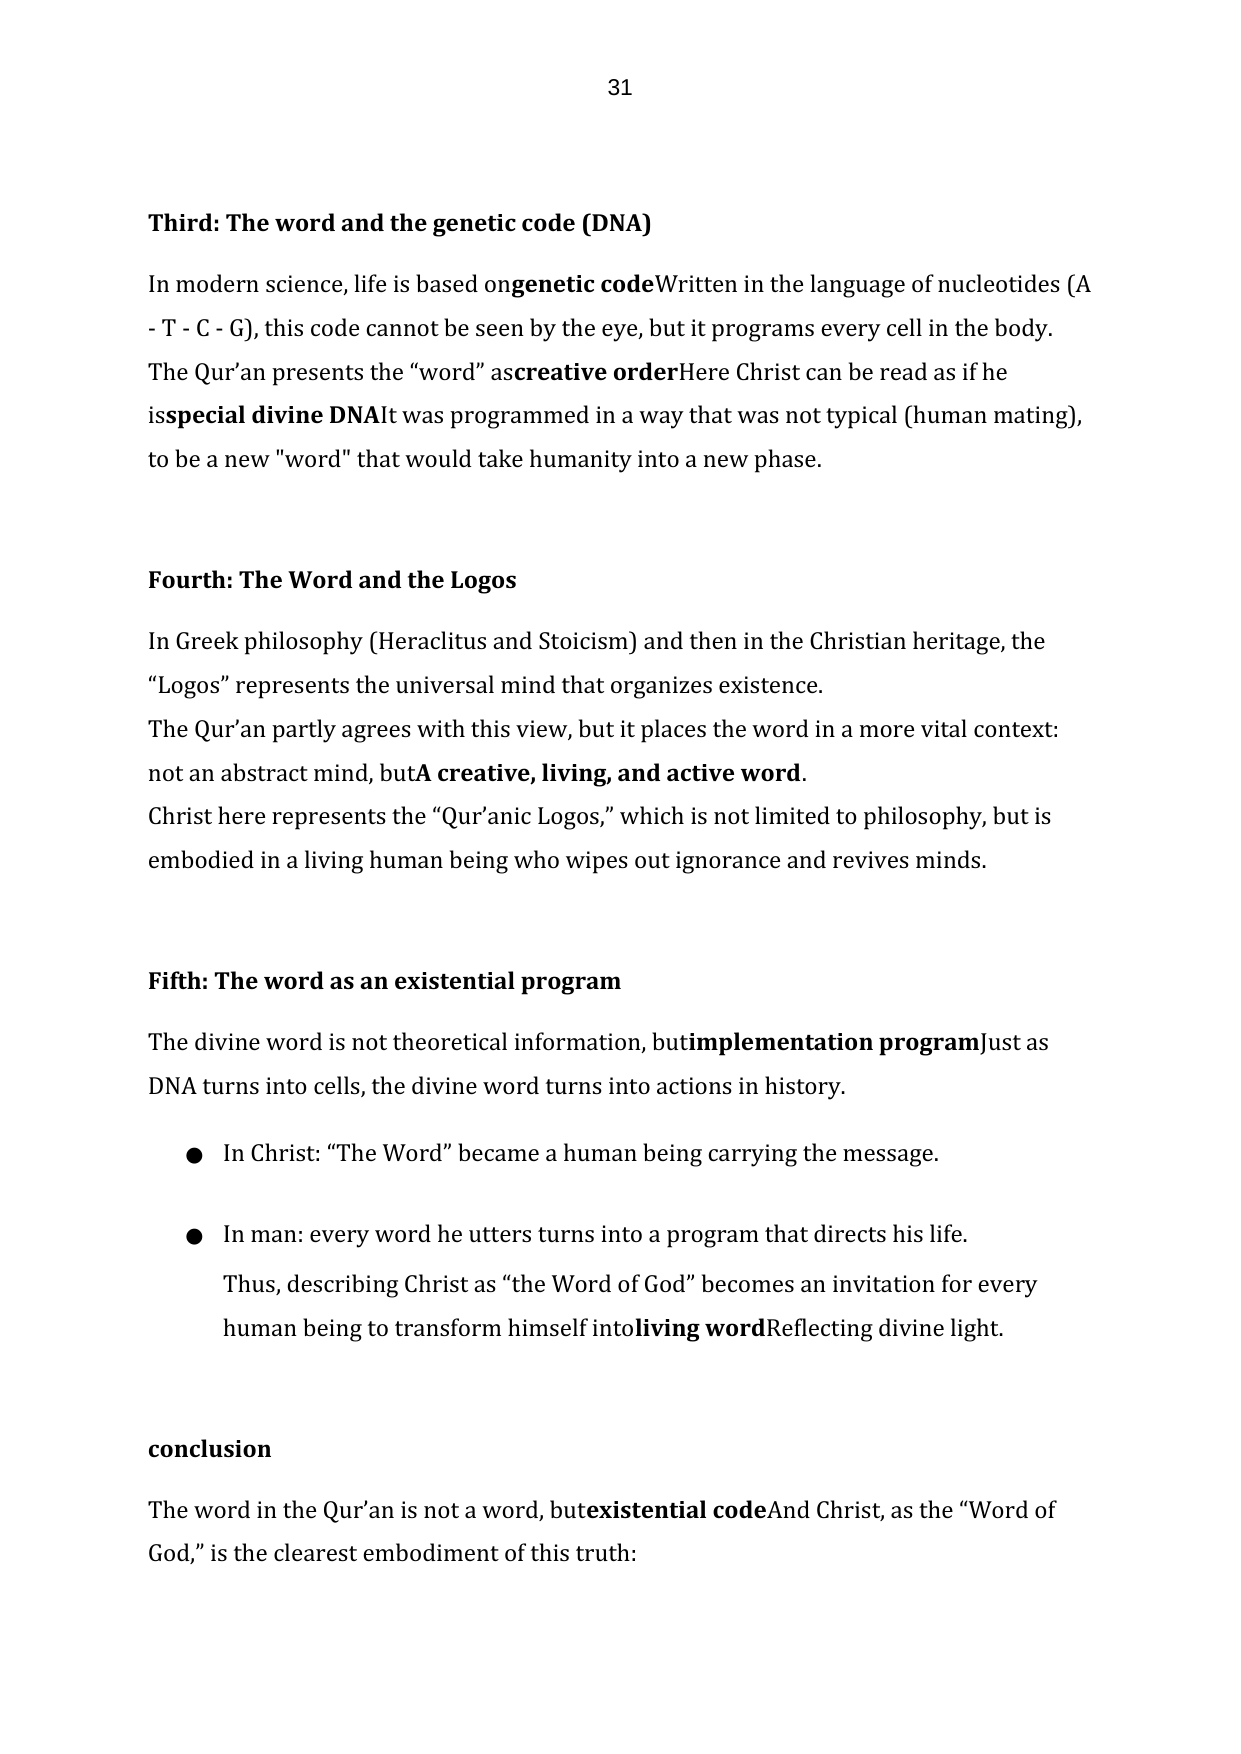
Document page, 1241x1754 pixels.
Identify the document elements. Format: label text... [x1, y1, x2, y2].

text In Greek philosophy (Heraclitus and Stoicism) and then in the Christian heritage, the “Logos” represents the universal mind that organizes existence. The Qur’an partly agrees with this view, but it places the word in a more vital context: not an abstract mind, butA creative, living, and active word. Christ here represents the “Qur’anic Logos,” which is not limited to philosophy, but is embodied in a living human being who wipes out ignorance and revives minds. [148, 626, 1093, 874]
text The word in the Qur’an is not a word, butexistential codeAnd Christ, as the “Word of God,” is the clearest embodiment of this truth: [148, 1494, 1093, 1567]
text In modern science, life is based ongenetic codeWritten in the language of nucleotides (A - T - C - G), this code cannot be seen by the eye, but it programs every cell in the body. The Qur’an presents the “word” ascreative orderHere Christ can be read as if he isspecial divine DNAIt was programmed in a way that was not typical (human mating), to be a new "word" that would take humanity into a new phase. [148, 269, 1093, 473]
text The divine word is not theoretical information, butimplementation programJust as DNA turns into cells, the divine word turns into actions in history. [148, 1026, 1093, 1099]
list In man: every word he utters turns into a program that directs his life. Thus, describing Christ as “the Word of God” becomes an invitation for every human being to transform himself intoliving wordReflecting divine light. [185, 1212, 1093, 1342]
text Fifth: The word as an existential program [148, 966, 1093, 995]
text Third: The word and the genetic code (DNA) [148, 208, 1093, 237]
text conclusion [148, 1434, 1093, 1463]
list In Christ: “The Word” became a human being carrying the message. [185, 1131, 1093, 1173]
text Fourth: The Word and the Logos [148, 565, 1093, 594]
